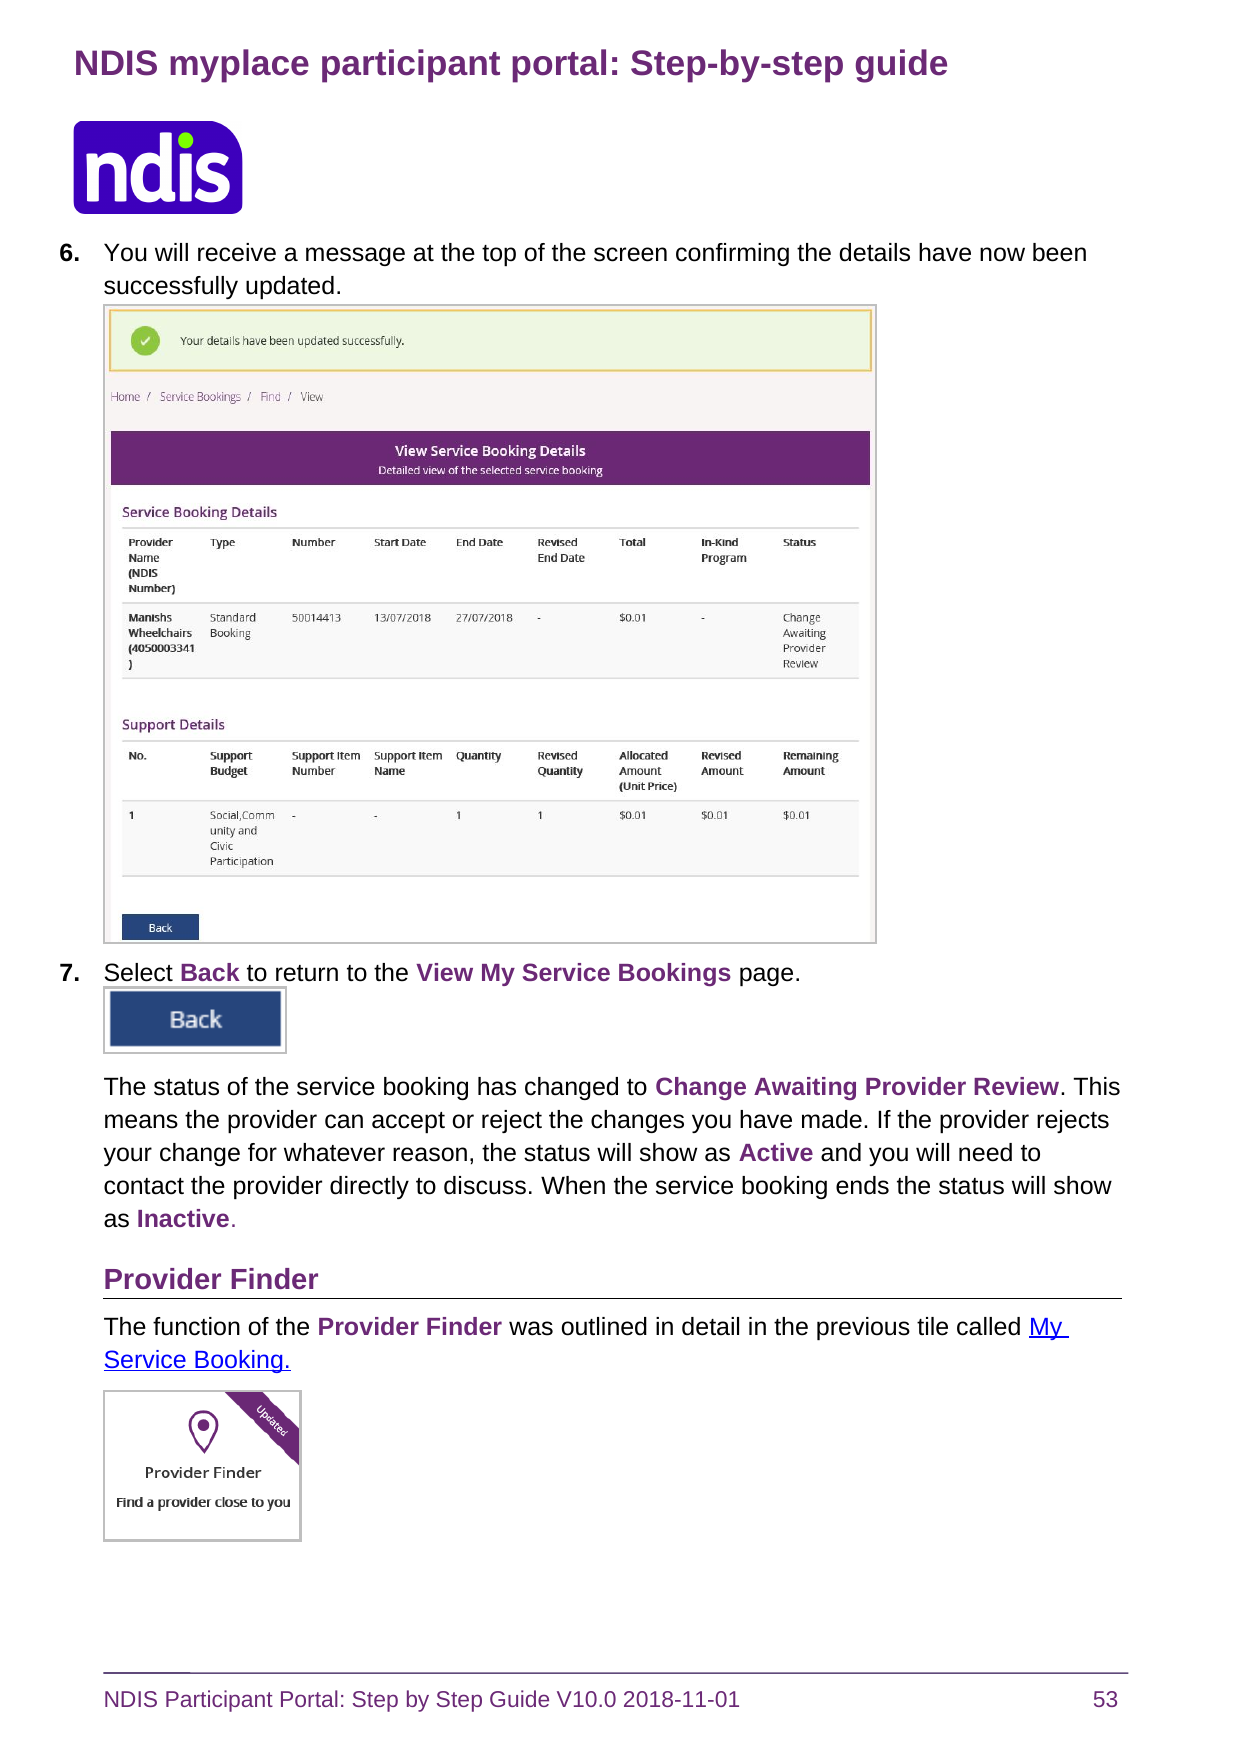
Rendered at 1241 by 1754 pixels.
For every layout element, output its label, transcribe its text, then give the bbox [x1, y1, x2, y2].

subtitle Provider Finder [103, 1262, 1122, 1298]
picture [105, 306, 875, 942]
picture [105, 1392, 299, 1539]
text The function of the Provider Finder was outlined in detail in the previous tile called My Service Booking. [103, 1312, 1122, 1373]
text The status of the service booking has changed to Change Awaiting Provider Review. This means the provider can accept or reject the changes you have made. If the provider rejects your change for whatever reason, the status will show as Active and you will need to contact the provider directly to discuss. When the service booking ends the status will show as Inactive. [103, 1072, 1122, 1233]
list You will receive a message at the top of the screen confirming the details have now been successfully updated. [59, 238, 1122, 300]
picture [105, 989, 285, 1052]
list Select Back to return to the View My Service Bookings page. [59, 958, 1122, 986]
picture [73, 121, 243, 214]
